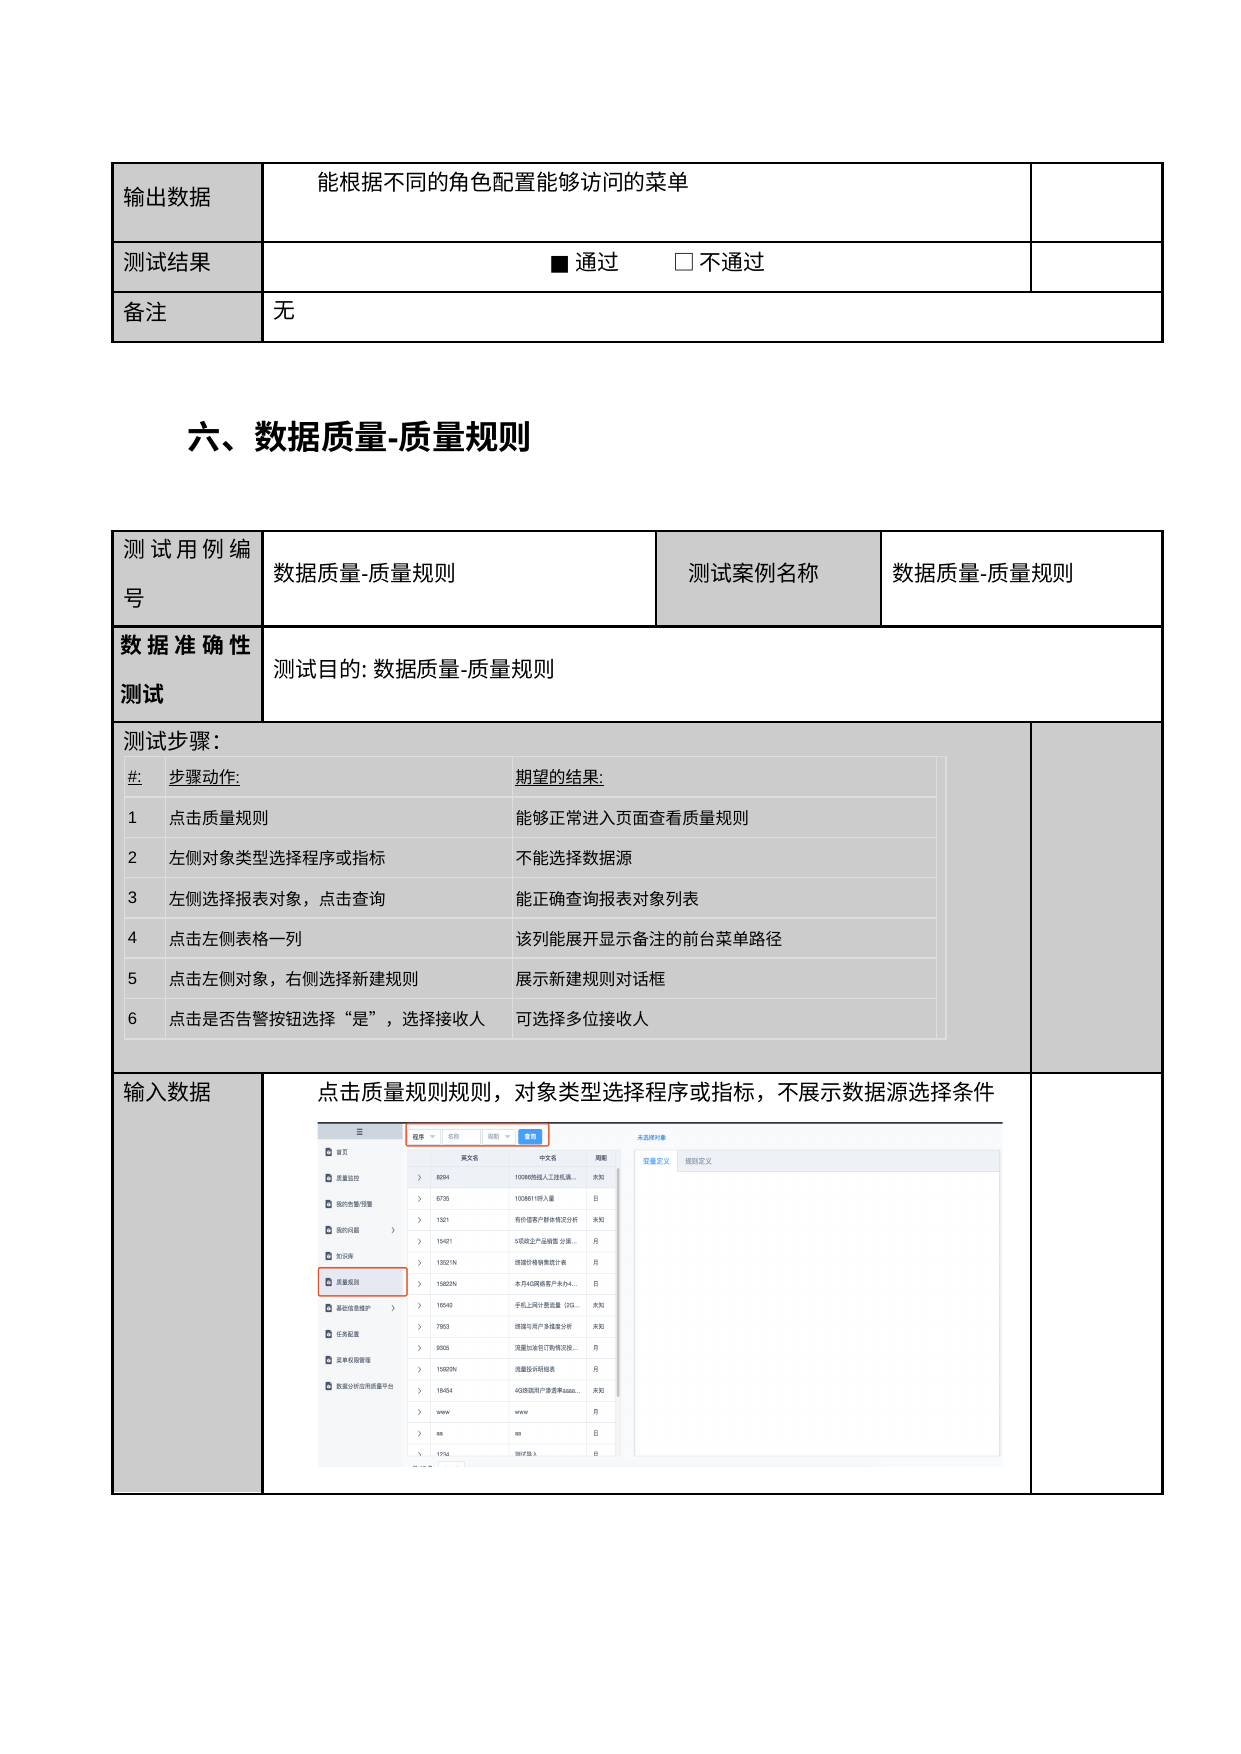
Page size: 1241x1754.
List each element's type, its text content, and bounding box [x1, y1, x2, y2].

table_cell ■ 通过 □ 不通过 [264, 243, 1030, 291]
subtitle 六、数据质量-质量规则 [187, 403, 1053, 468]
table_cell 输出数据 [114, 164, 261, 241]
table_cell 无 [264, 293, 1161, 341]
table_header 数据质量-质量规则 [882, 532, 1161, 625]
table_cell 数据准确性测试 [114, 628, 261, 721]
table_cell [1032, 723, 1161, 1072]
table_header 测试用例编号 [114, 532, 261, 625]
table_cell [1032, 164, 1161, 241]
table_cell [1032, 243, 1161, 291]
table_cell 输入数据 [114, 1074, 261, 1492]
table_header 测试案例名称 [657, 532, 880, 625]
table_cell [264, 1074, 1030, 1492]
table_cell 备注 [114, 293, 261, 341]
table_cell 测试结果 [114, 243, 261, 291]
picture [317, 1122, 1003, 1467]
table_cell 能根据不同的角色配置能够访问的菜单 [264, 164, 1030, 241]
table_cell 测试目的: 数据质量-质量规则 [264, 628, 1161, 721]
table_header 数据质量-质量规则 [264, 532, 655, 625]
table_cell 测试步骤： [114, 723, 1030, 1072]
table_cell [1032, 1074, 1161, 1492]
